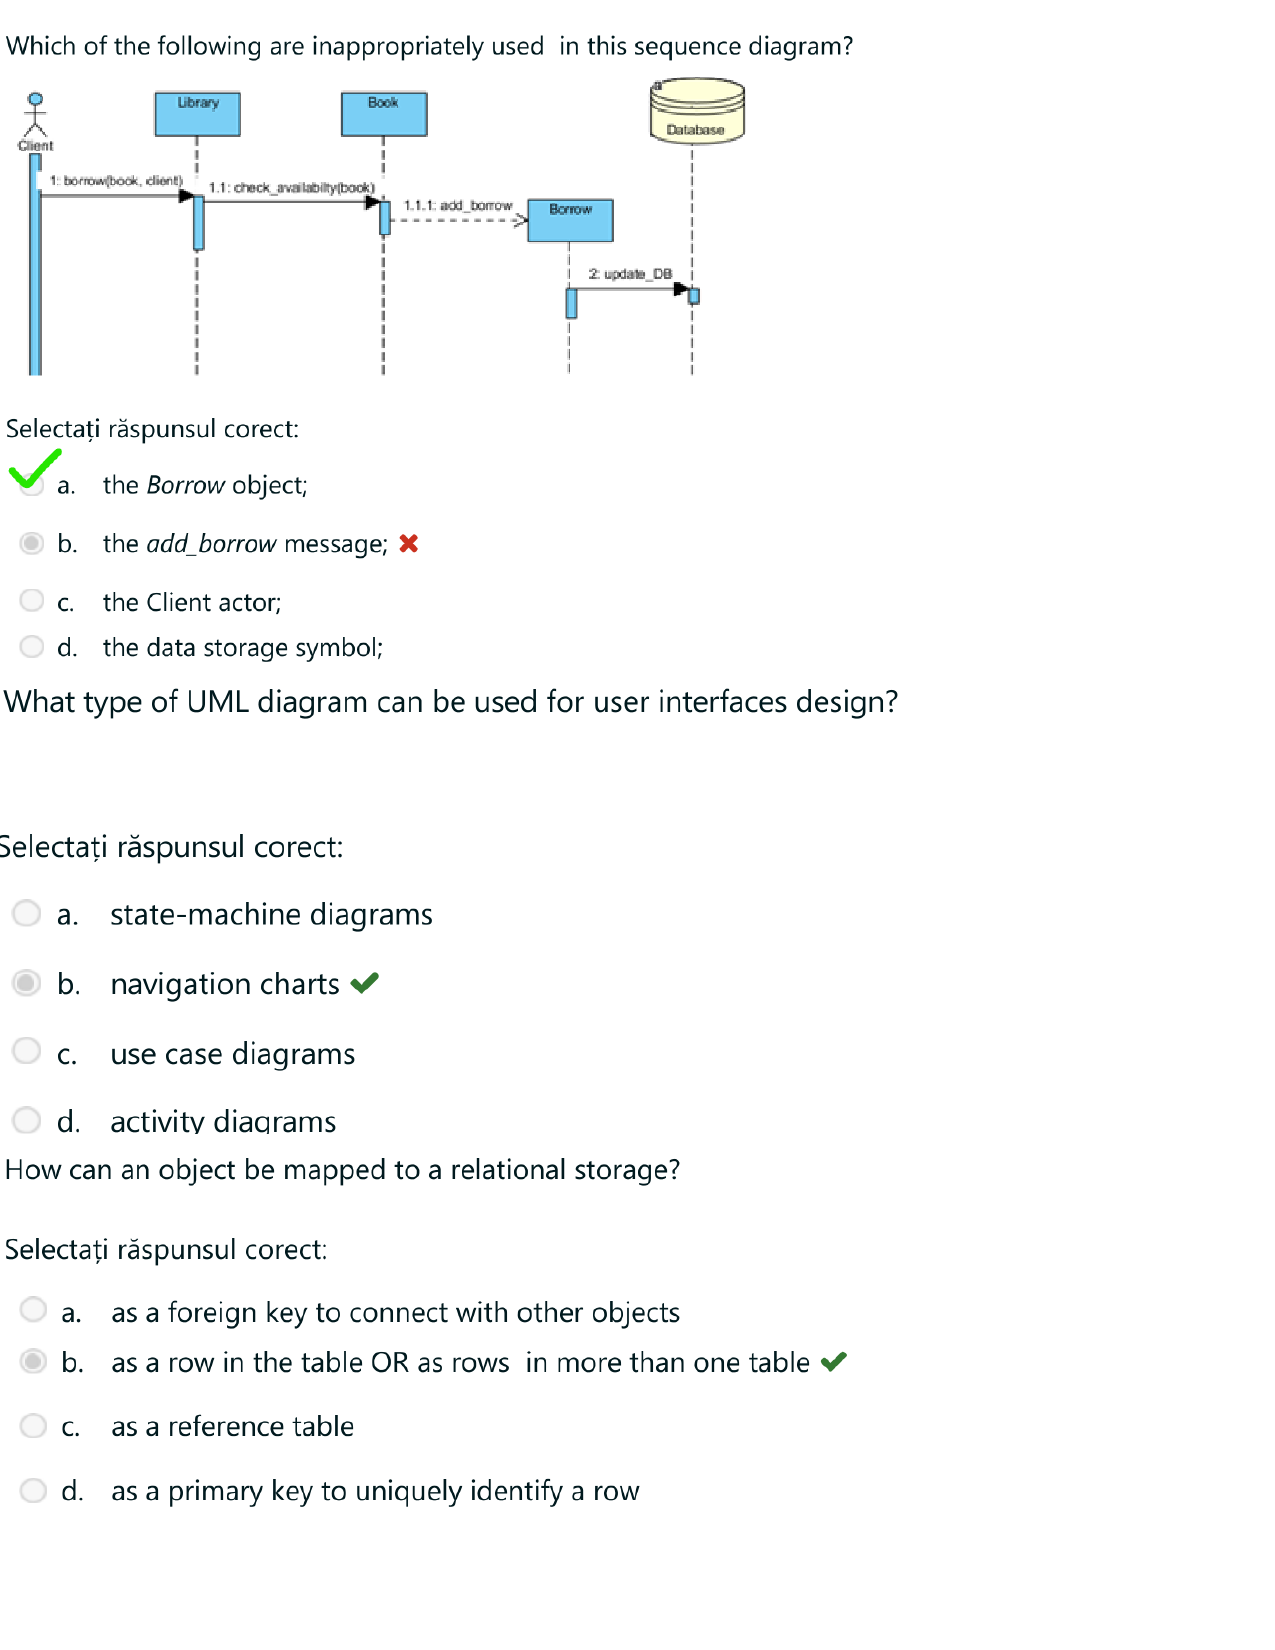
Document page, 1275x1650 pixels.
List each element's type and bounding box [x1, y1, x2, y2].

picture [0, 1155, 863, 1521]
picture [0, 28, 860, 662]
picture [0, 683, 899, 1134]
